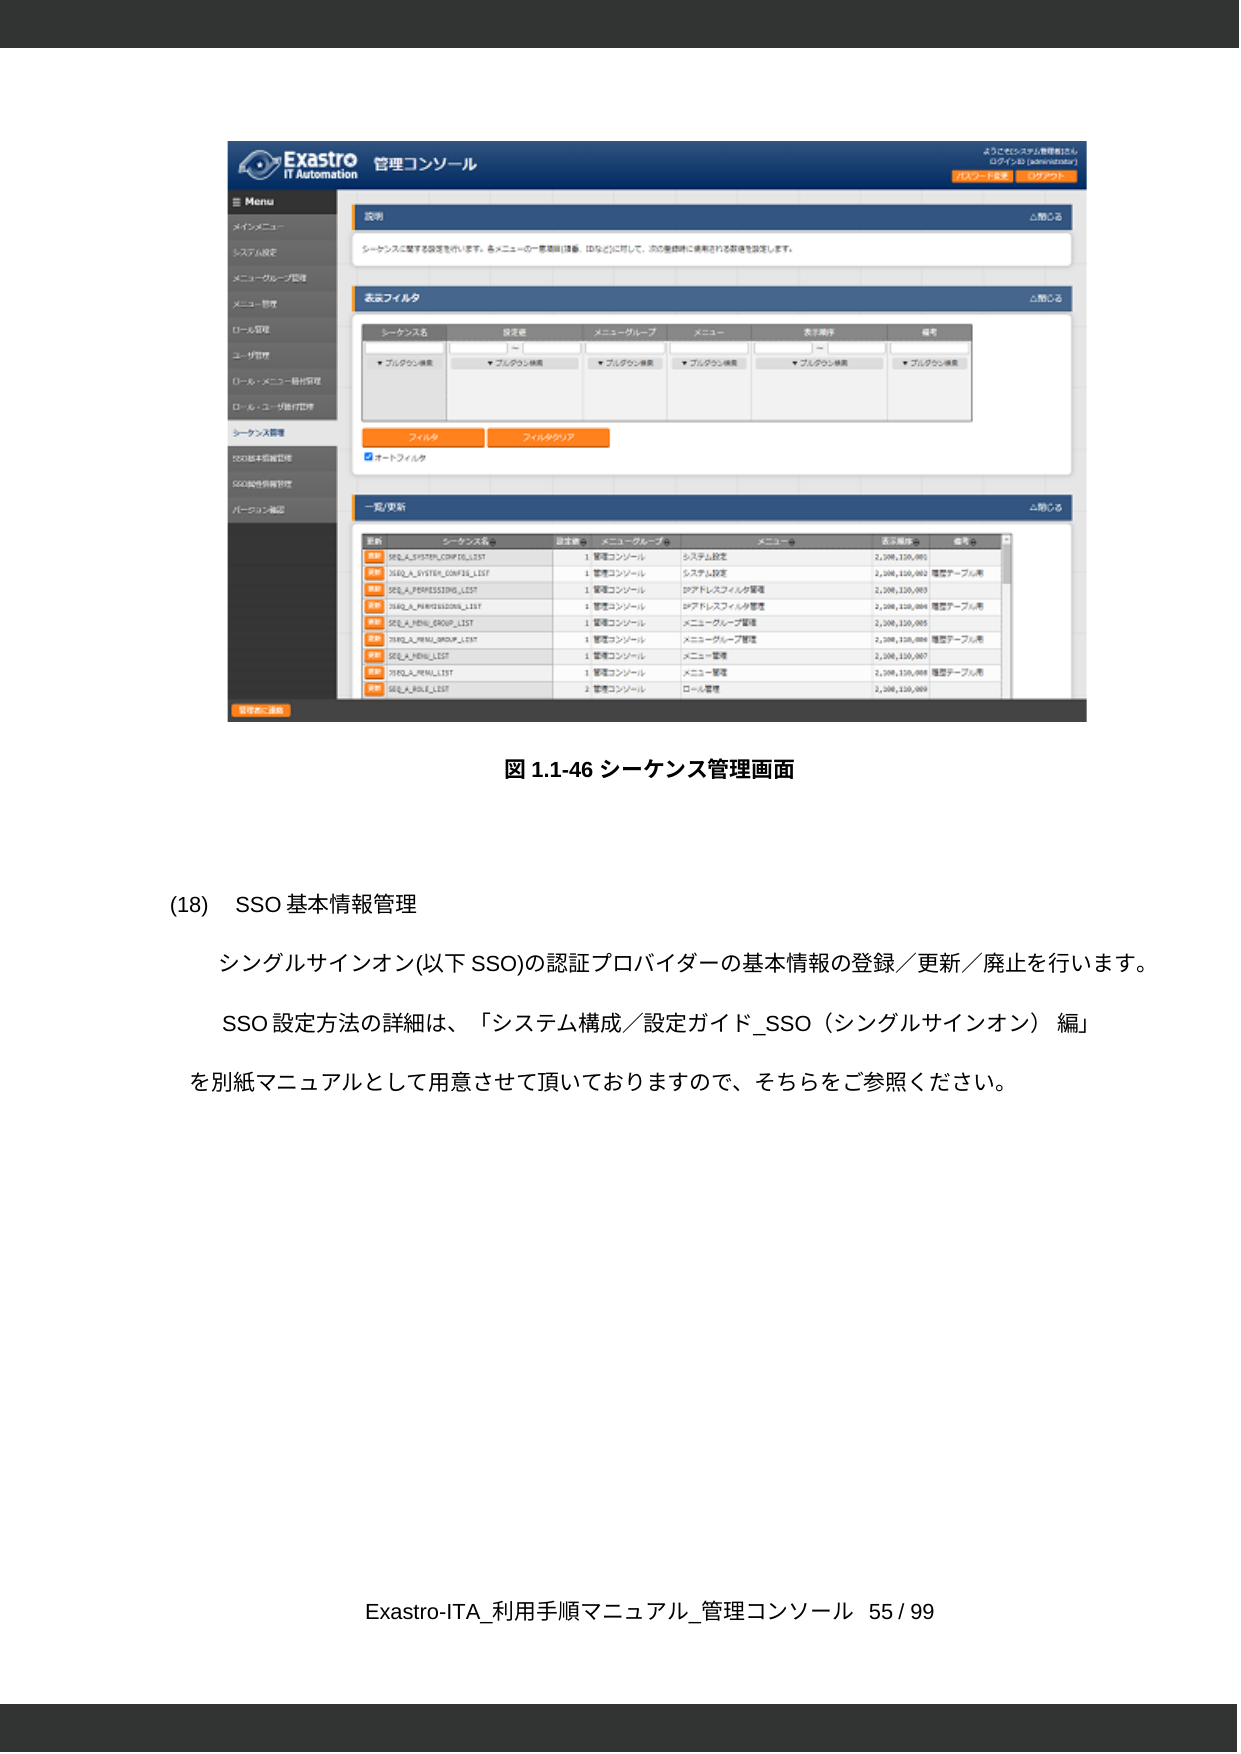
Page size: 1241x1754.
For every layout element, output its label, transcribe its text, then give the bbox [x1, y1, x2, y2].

picture [0, 1704, 1237, 1752]
picture [227, 141, 1087, 722]
text 図 1.1-46 シーケンス管理画面 [148, 738, 1152, 797]
picture [0, 0, 1239, 48]
subtitle SSO基本情報管理 [169, 873, 1130, 932]
text シングルサインオン(以下SSO)の認証プロバイダーの基本情報の登録／更新／廃止を行います。 [218, 932, 1152, 992]
text SSO設定方法の詳細は、「システム構成／設定ガイド_SSO（シングルサインオン） 編」 [189, 992, 1152, 1051]
text を別紙マニュアルとして用意させて頂いておりますので、そちらをご参照ください。 [189, 1051, 1152, 1111]
